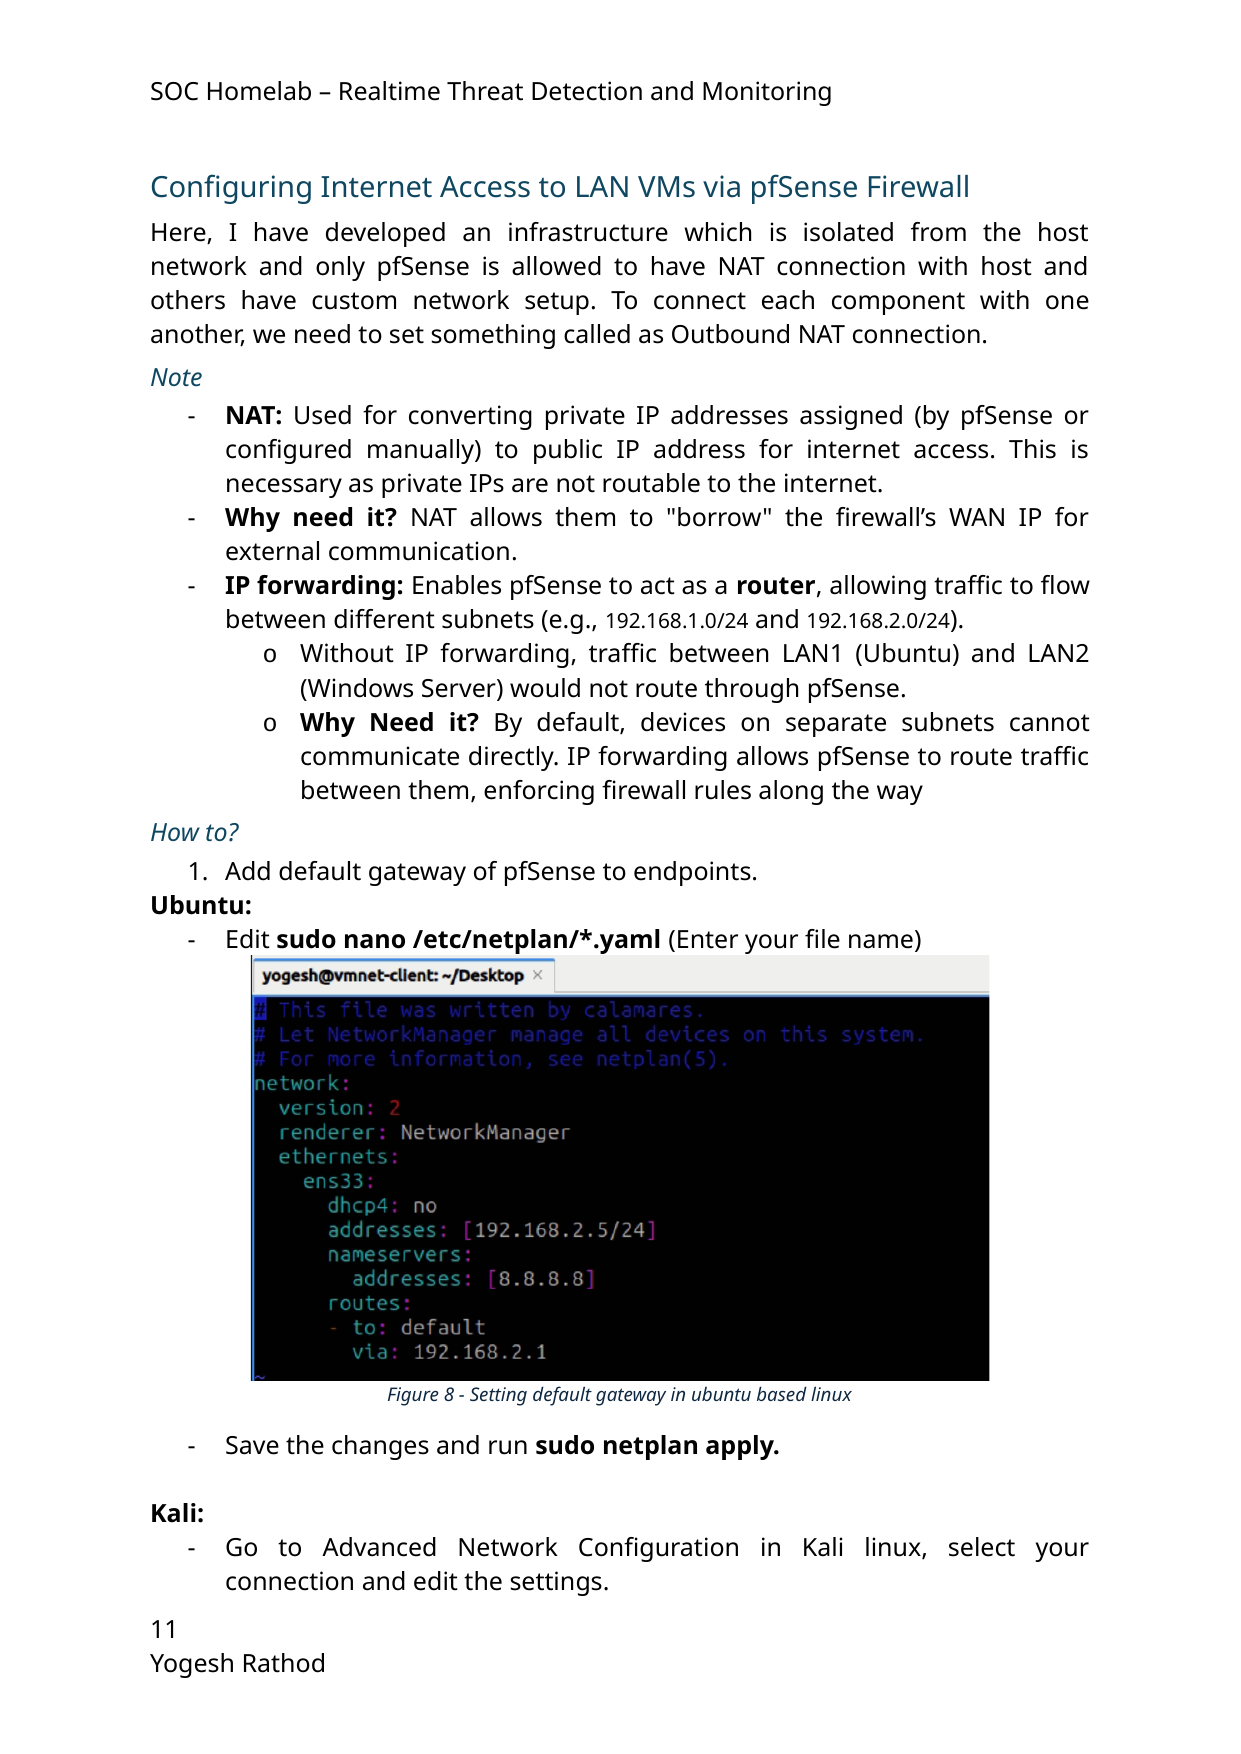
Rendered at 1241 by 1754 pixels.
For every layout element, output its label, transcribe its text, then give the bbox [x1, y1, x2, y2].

list Why need it? NAT allows them to "borrow" the firewall’s WAN IP for external communication. [187, 500, 1090, 568]
list NAT: Used for converting private IP addresses assigned (by pfSense or configured manually) to public IP address for internet access. This is necessary as private IPs are not routable to the internet. [187, 397, 1090, 500]
list Edit sudo nano /etc/netplan/*.yaml (Enter your file name) [187, 921, 1090, 955]
list IP forwarding: Enables pfSense to act as a router, allowing traffic to flow between different subnets (e.g., 192.168.1.0/24 and 192.168.2.0/24). [187, 568, 1090, 636]
subtitle Configuring Internet Access to LAN VMs via pfSense Firewall [150, 167, 1090, 206]
subtitle Note [150, 359, 1090, 393]
list Without IP forwarding, traffic between LAN1 (Ubuntu) and LAN2 (Windows Server) would not route through pfSense. [262, 636, 1090, 704]
list Add default gateway of pfSense to endpoints. [187, 853, 1090, 887]
picture [250, 955, 990, 1381]
text Here, I have developed an infrastructure which is isolated from the host network and only pfSense is allowed to have NAT connection with host and others have custom network setup. To connect each component with one another, we need to set something called as Outbound NAT connection. [150, 215, 1090, 351]
text Figure 8 - Setting default gateway in ubuntu based linux [150, 1381, 1090, 1406]
text Kali: [150, 1495, 1090, 1529]
text Ubuntu: [150, 887, 1090, 921]
list Go to Advanced Network Configuration in Kali linux, select your connection and edit the settings. [187, 1529, 1090, 1598]
subtitle How to? [150, 815, 1090, 849]
list Save the changes and run sudo netplan apply. [187, 1427, 1090, 1461]
list Why Need it? By default, devices on separate subnets cannot communicate directly. IP forwarding allows pfSense to route traffic between them, enforcing firewall rules along the way [262, 704, 1090, 807]
